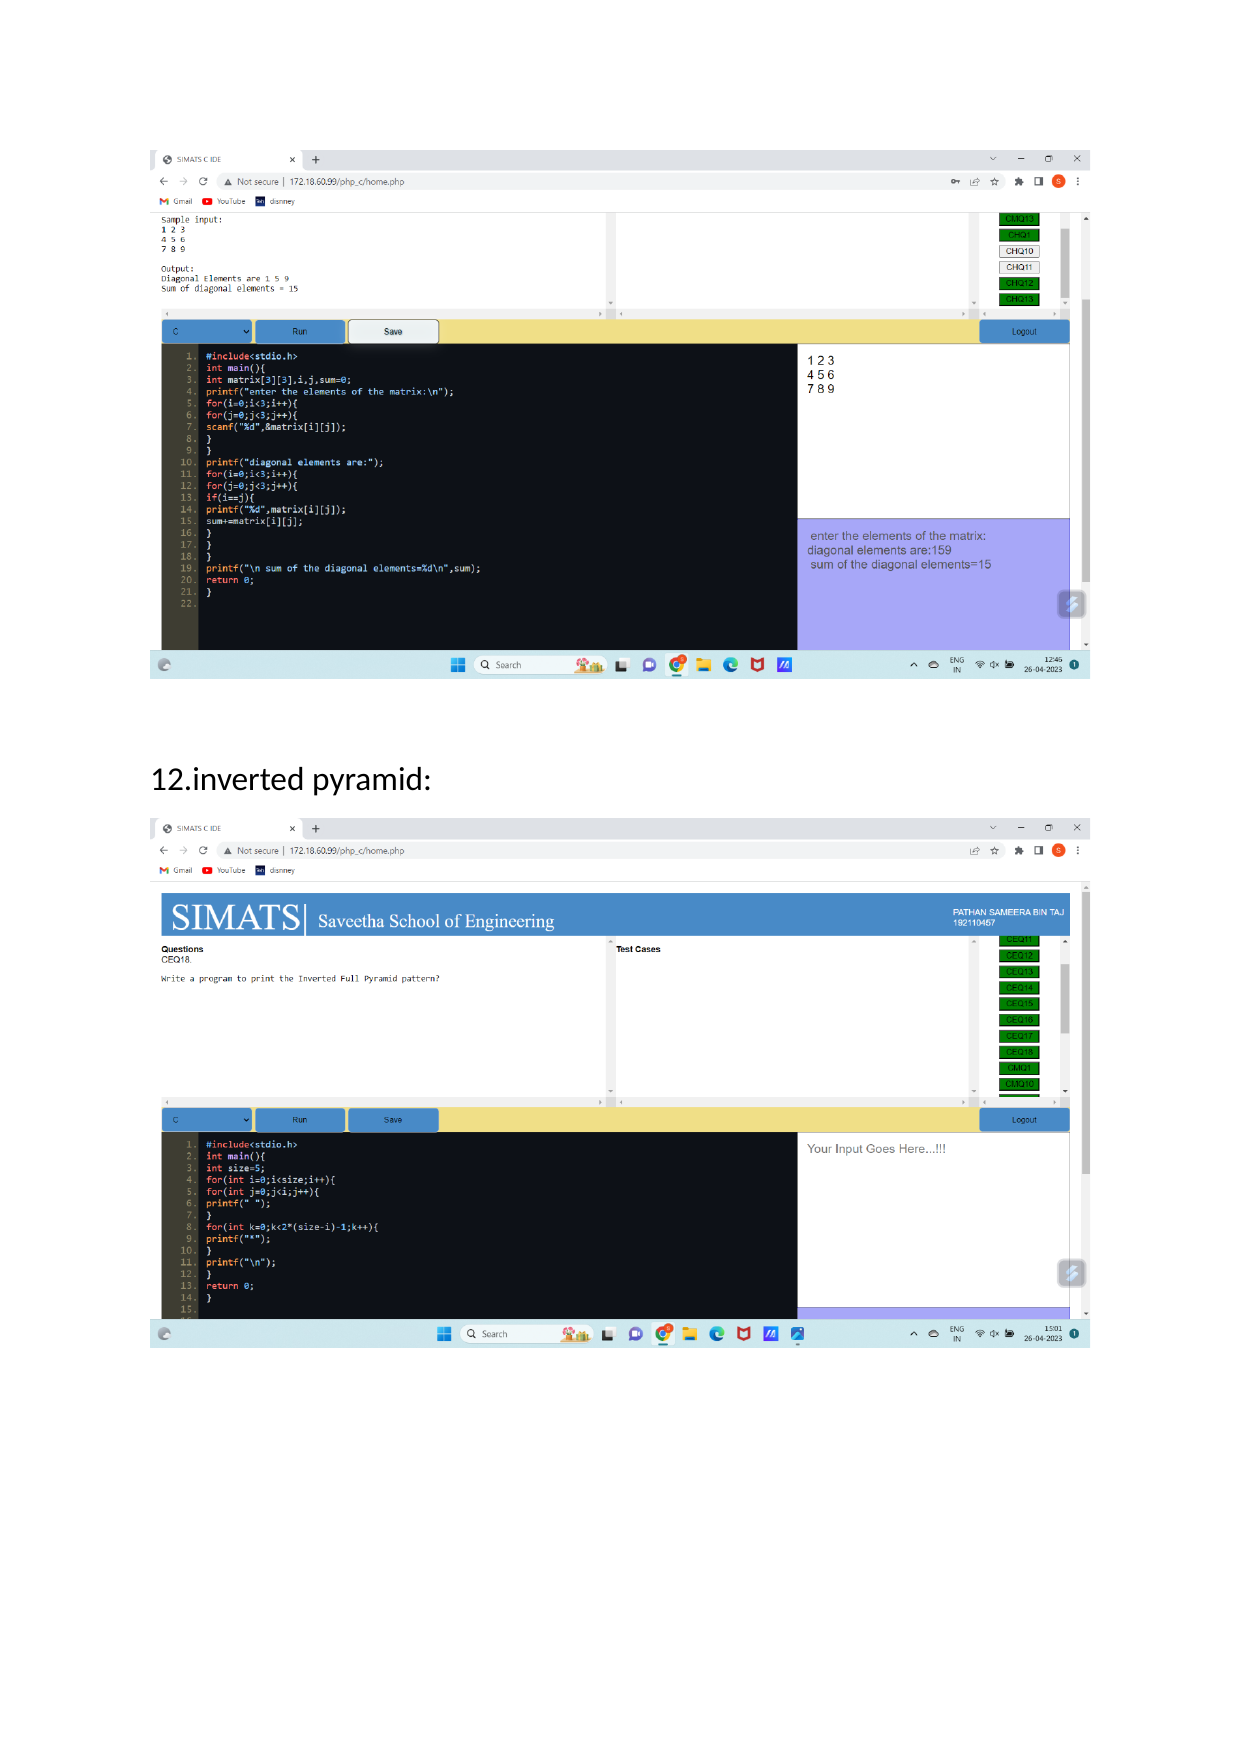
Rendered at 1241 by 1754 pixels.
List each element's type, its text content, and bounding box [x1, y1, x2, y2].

picture [150, 818, 1091, 1348]
text 12.inverted pyramid: [150, 758, 1090, 799]
picture [150, 150, 1091, 679]
